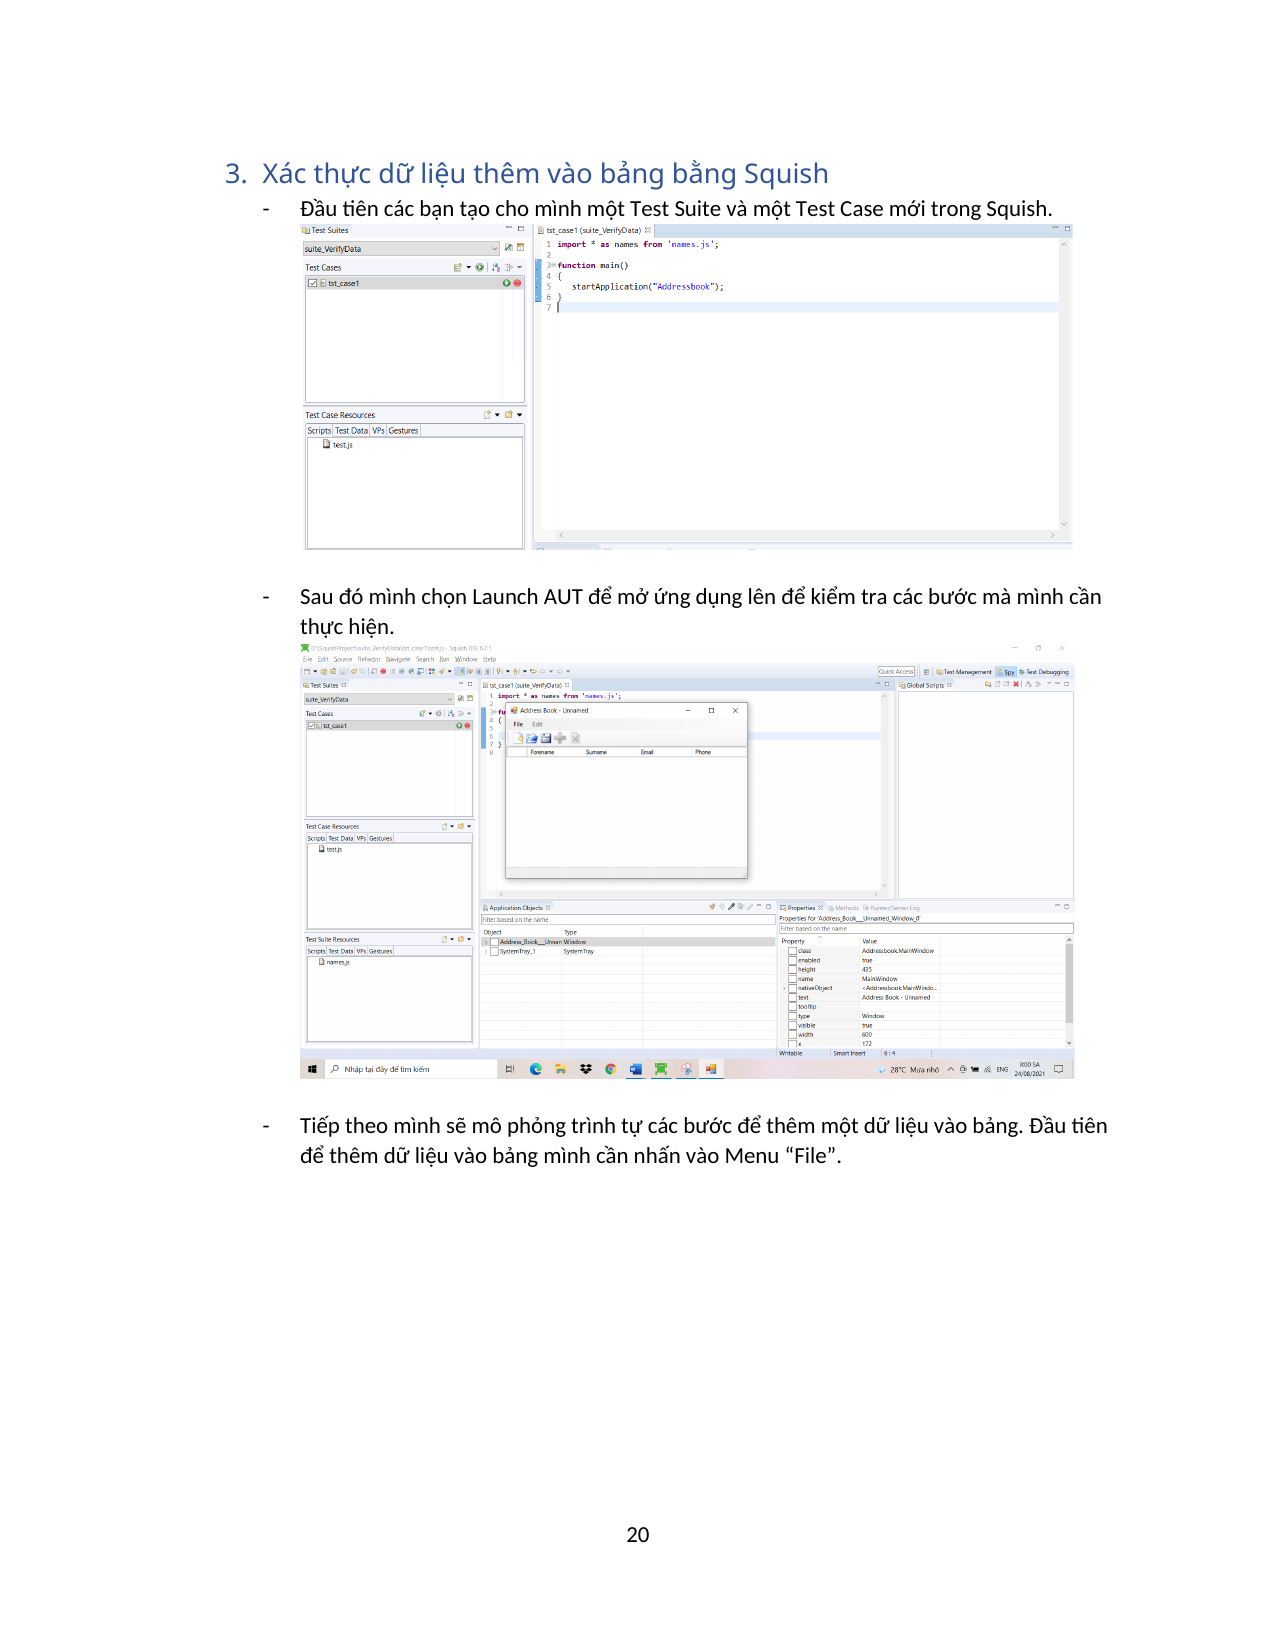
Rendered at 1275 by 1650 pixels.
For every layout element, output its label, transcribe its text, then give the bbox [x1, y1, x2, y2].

list Tiếp theo mình sẽ mô phỏng trình tự các bước để thêm một dữ liệu vào bảng. Đầu tiên để thêm dữ liệu vào bảng mình cần nhấn vào Menu “File”. [262, 1111, 1125, 1169]
list Sau đó mình chọn Launch AUT để mở ứng dụng lên để kiểm tra các bước mà mình cần thực hiện. [262, 582, 1125, 641]
picture [300, 224, 1073, 550]
list Đầu tiên các bạn tạo cho mình một Test Suite và một Test Case mới trong Squish. [262, 194, 1125, 222]
subtitle Xác thực dữ liệu thêm vào bảng bằng Squish [225, 154, 1125, 191]
picture [300, 642, 1075, 1079]
